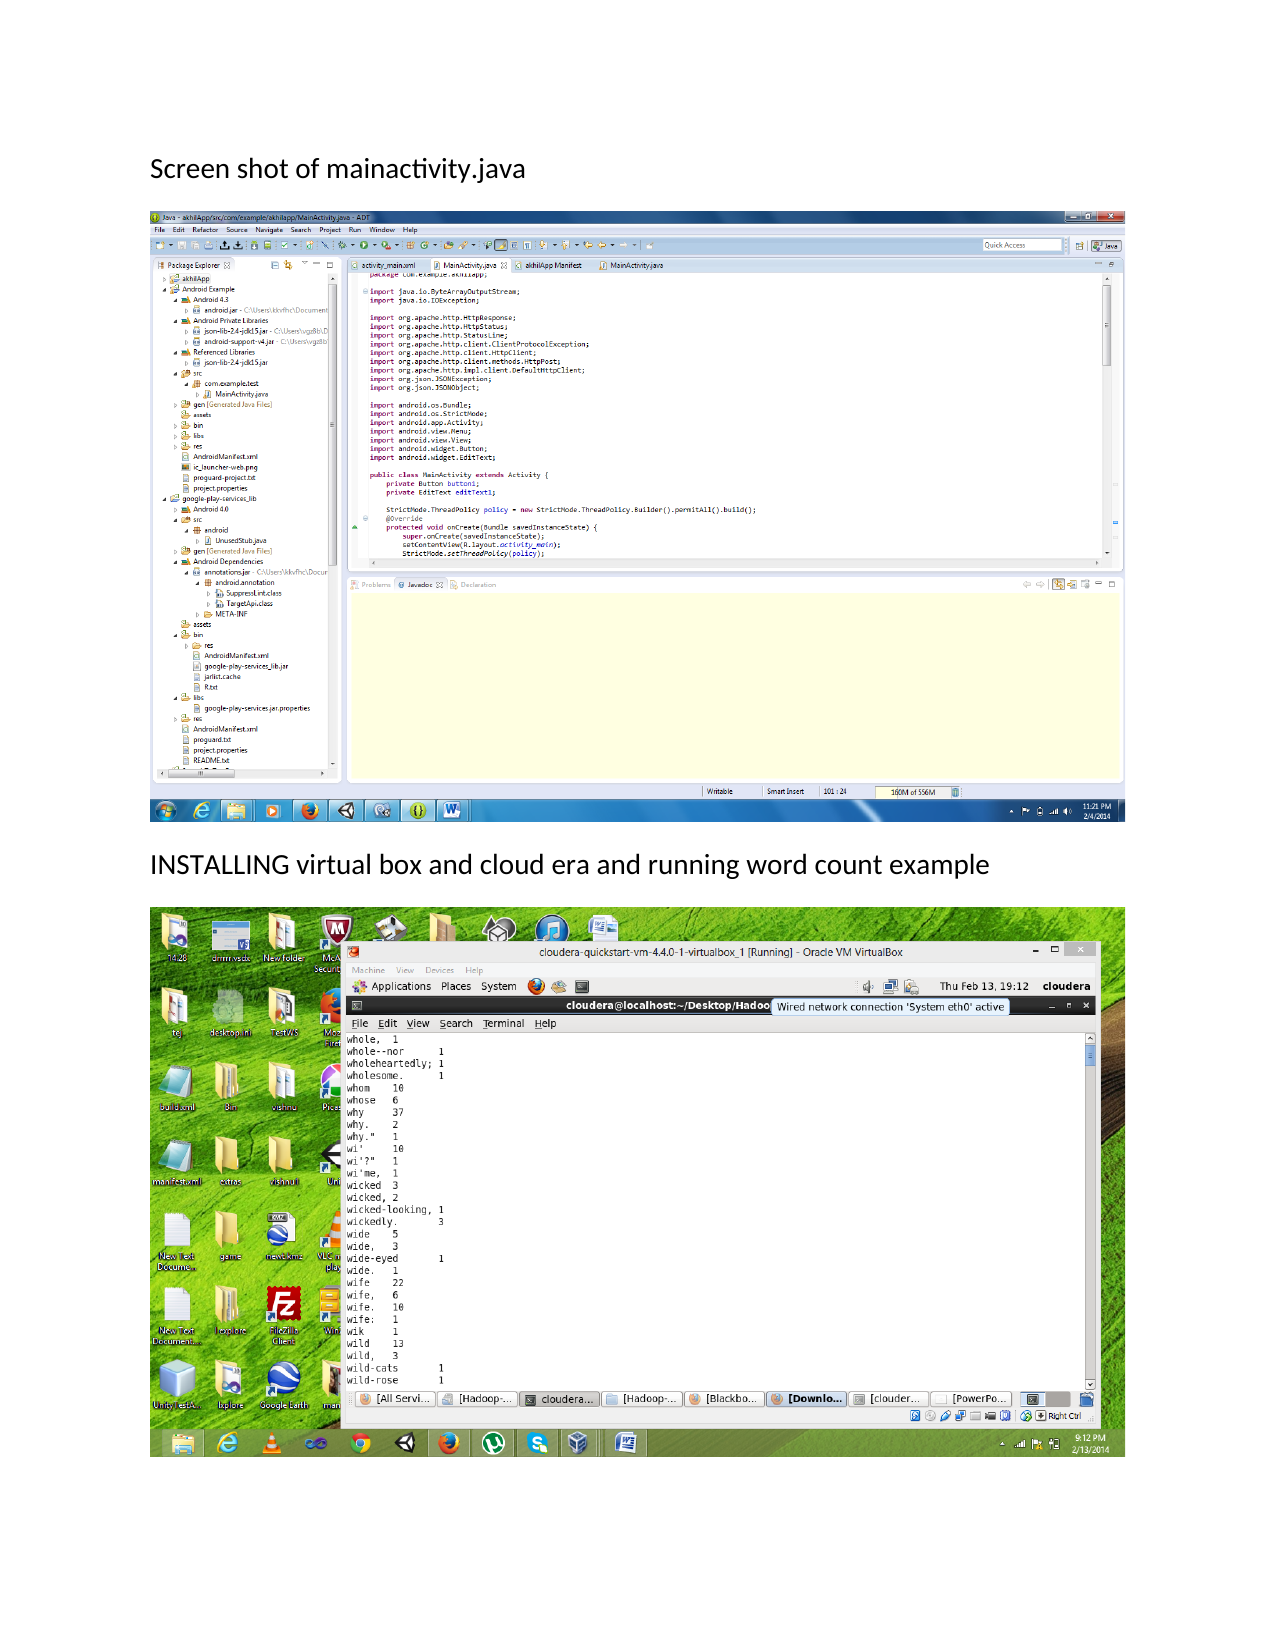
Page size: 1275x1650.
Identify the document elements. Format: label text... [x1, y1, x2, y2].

text Screen shot of mainactivity.java [150, 150, 1125, 186]
text INSTALLING virtual box and cloud era and running word count example [150, 846, 1125, 882]
picture [150, 211, 1125, 822]
picture [150, 907, 1125, 1457]
